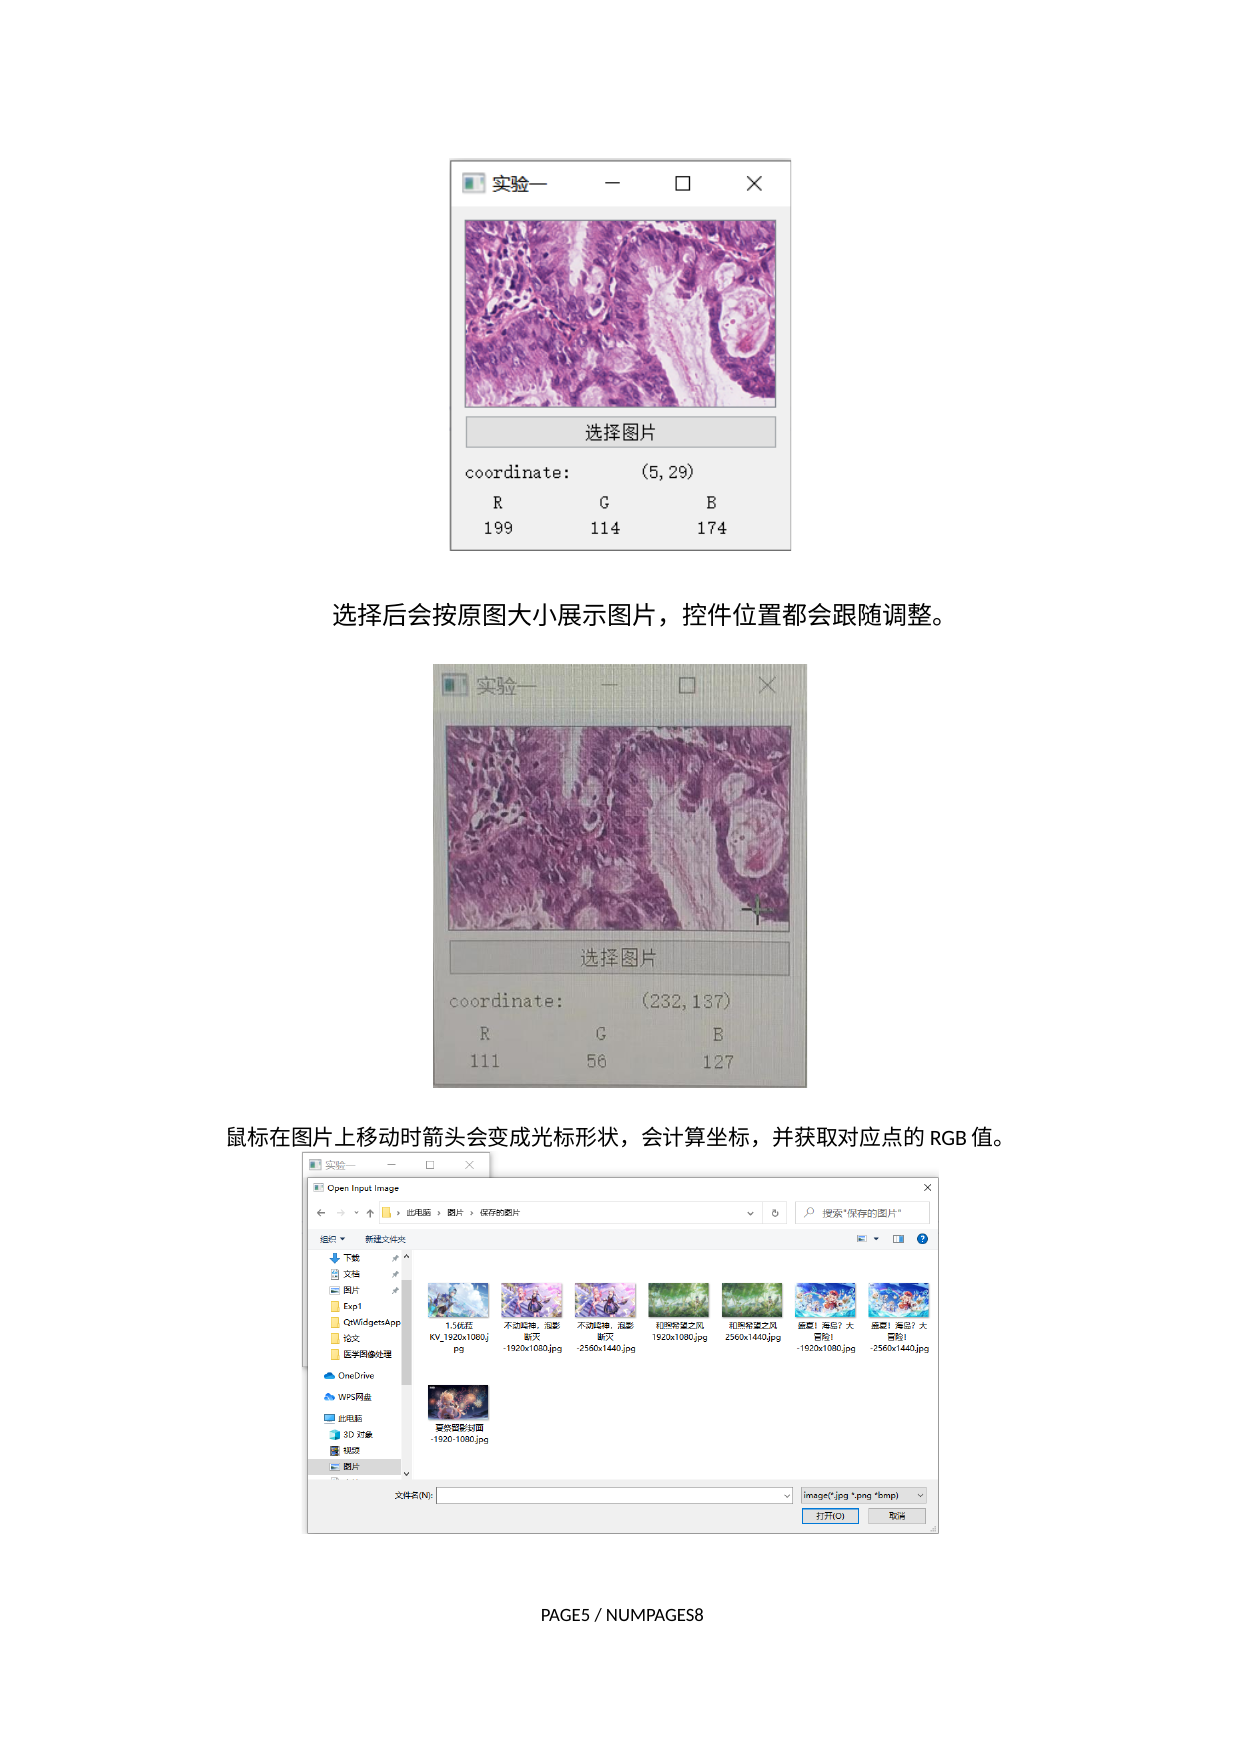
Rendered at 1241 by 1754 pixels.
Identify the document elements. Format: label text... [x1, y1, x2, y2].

text 鼠标在图片上移动时箭头会变成光标形状，会计算坐标，并获取对应点的RGB值。 [187, 1119, 1053, 1152]
picture [449, 158, 792, 551]
picture [301, 1151, 939, 1534]
picture [433, 664, 808, 1088]
text 选择后会按原图大小展示图片，控件位置都会跟随调整。 [187, 581, 1053, 646]
